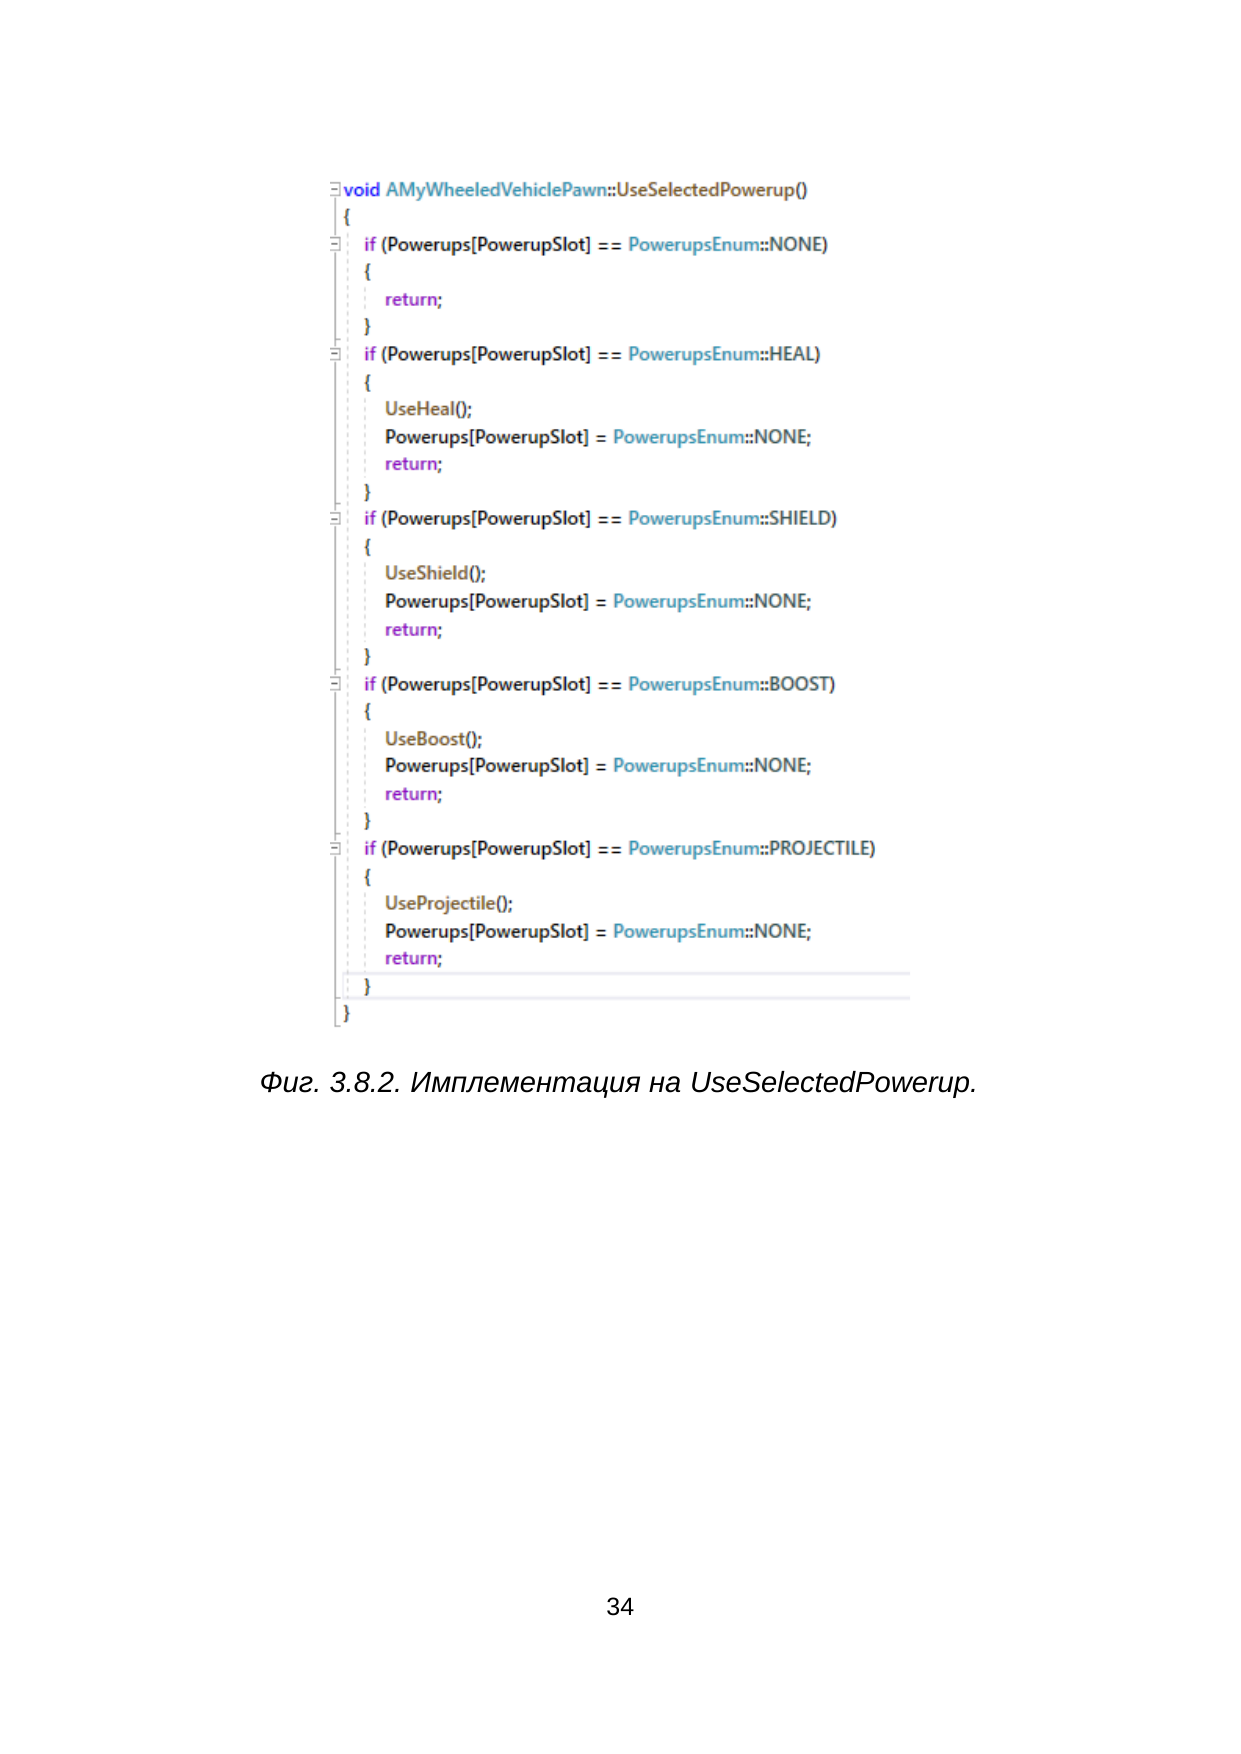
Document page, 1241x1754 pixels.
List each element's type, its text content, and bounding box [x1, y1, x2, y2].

text Фиг. 3.8.2. Имплементация на UseSelectedPowerup. [148, 1065, 1093, 1099]
picture [330, 162, 911, 1035]
